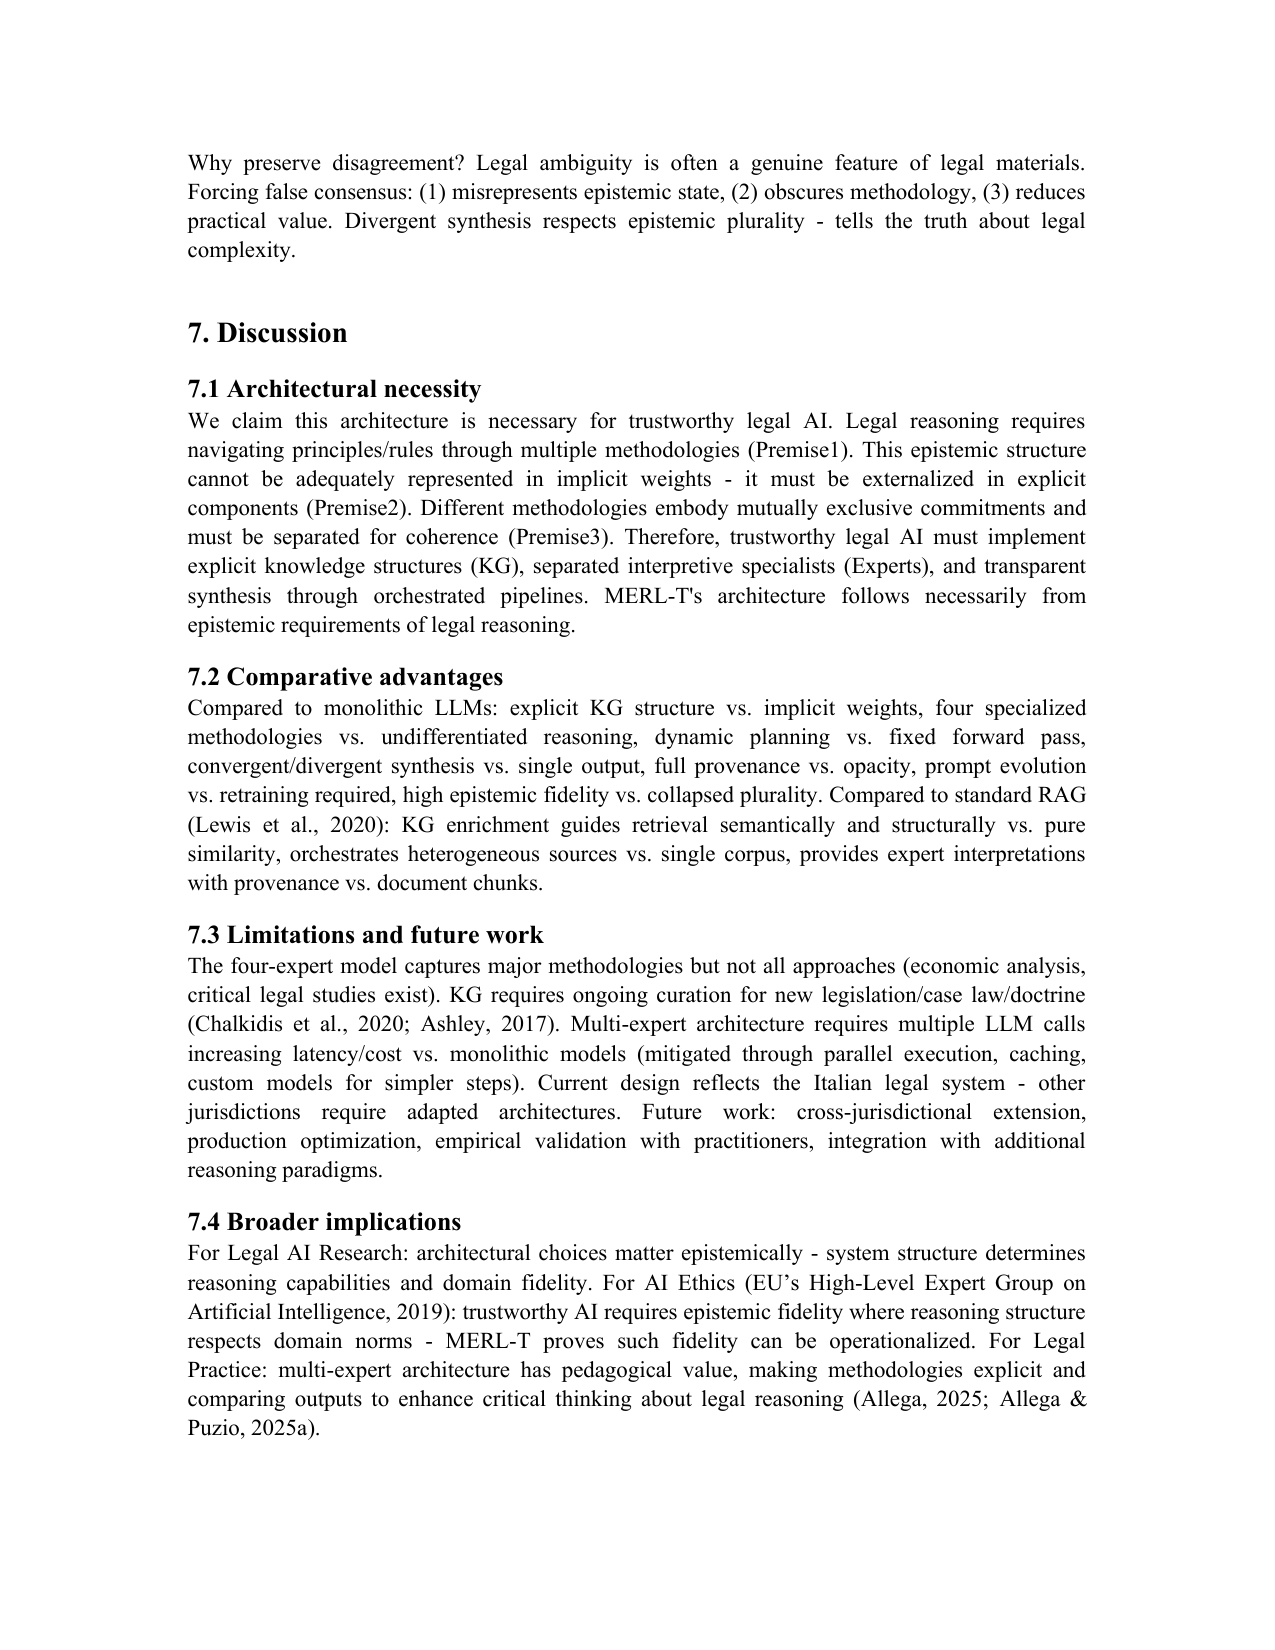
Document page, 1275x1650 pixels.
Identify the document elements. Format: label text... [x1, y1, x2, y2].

subtitle 7.4 Broader implications [187, 1207, 1087, 1236]
subtitle 7.3 Limitations and future work [187, 920, 1087, 949]
text We claim this architecture is necessary for trustworthy legal AI. Legal reasoning requires navigating principles/rules through multiple methodologies (Premise1). This epistemic structure cannot be adequately represented in implicit weights - it must be externalized in explicit components (Premise2). Different methodologies embody mutually exclusive commitments and must be separated for coherence (Premise3). Therefore, trustworthy legal AI must implement explicit knowledge structures (KG), separated interpretive specialists (Experts), and transparent synthesis through orchestrated pipelines. MERL-T's architecture follows necessarily from epistemic requirements of legal reasoning. [187, 408, 1087, 637]
text The four-expert model captures major methodologies but not all approaches (economic analysis, critical legal studies exist). KG requires ongoing curation for new legislation/case law/doctrine (Chalkidis et al., 2020; Ashley, 2017). Multi-expert architecture requires multiple LLM calls increasing latency/cost vs. monolithic models (mitigated through parallel execution, caching, custom models for simpler steps). Current design reflects the Italian legal system - other jurisdictions require adapted architectures. Future work: cross-jurisdictional extension, production optimization, empirical validation with practitioners, integration with additional reasoning paradigms. [187, 953, 1087, 1183]
subtitle 7.1 Architectural necessity [187, 374, 1087, 403]
subtitle 7. Discussion [187, 317, 1087, 349]
text Compared to monolithic LLMs: explicit KG structure vs. implicit weights, four specialized methodologies vs. undifferentiated reasoning, dynamic planning vs. fixed forward pass, convergent/divergent synthesis vs. single output, full provenance vs. opacity, prompt evolution vs. retraining required, high epistemic fidelity vs. collapsed plurality. Compared to standard RAG (Lewis et al., 2020): KG enrichment guides retrieval semantically and structurally vs. pure similarity, orchestrates heterogeneous sources vs. single corpus, provides expert interpretations with provenance vs. document chunks. [187, 695, 1087, 895]
subtitle 7.2 Comparative advantages [187, 662, 1087, 691]
text Why preserve disagreement? Legal ambiguity is often a genuine feature of legal materials. Forcing false consensus: (1) misrepresents epistemic state, (2) obscures methodology, (3) reduces practical value. Divergent synthesis respects epistemic plurality - tells the truth about legal complexity. [187, 150, 1087, 263]
text For Legal AI Research: architectural choices matter epistemically - system structure determines reasoning capabilities and domain fidelity. For AI Ethics (EU’s High-Level Expert Group on Artificial Intelligence, 2019): trustworthy AI requires epistemic fidelity where reasoning structure respects domain norms - MERL-T proves such fidelity can be operationalized. For Legal Practice: multi-expert architecture has pedagogical value, making methodologies explicit and comparing outputs to enhance critical thinking about legal reasoning (Allega, 2025; Allega & Puzio, 2025a). [187, 1240, 1087, 1441]
